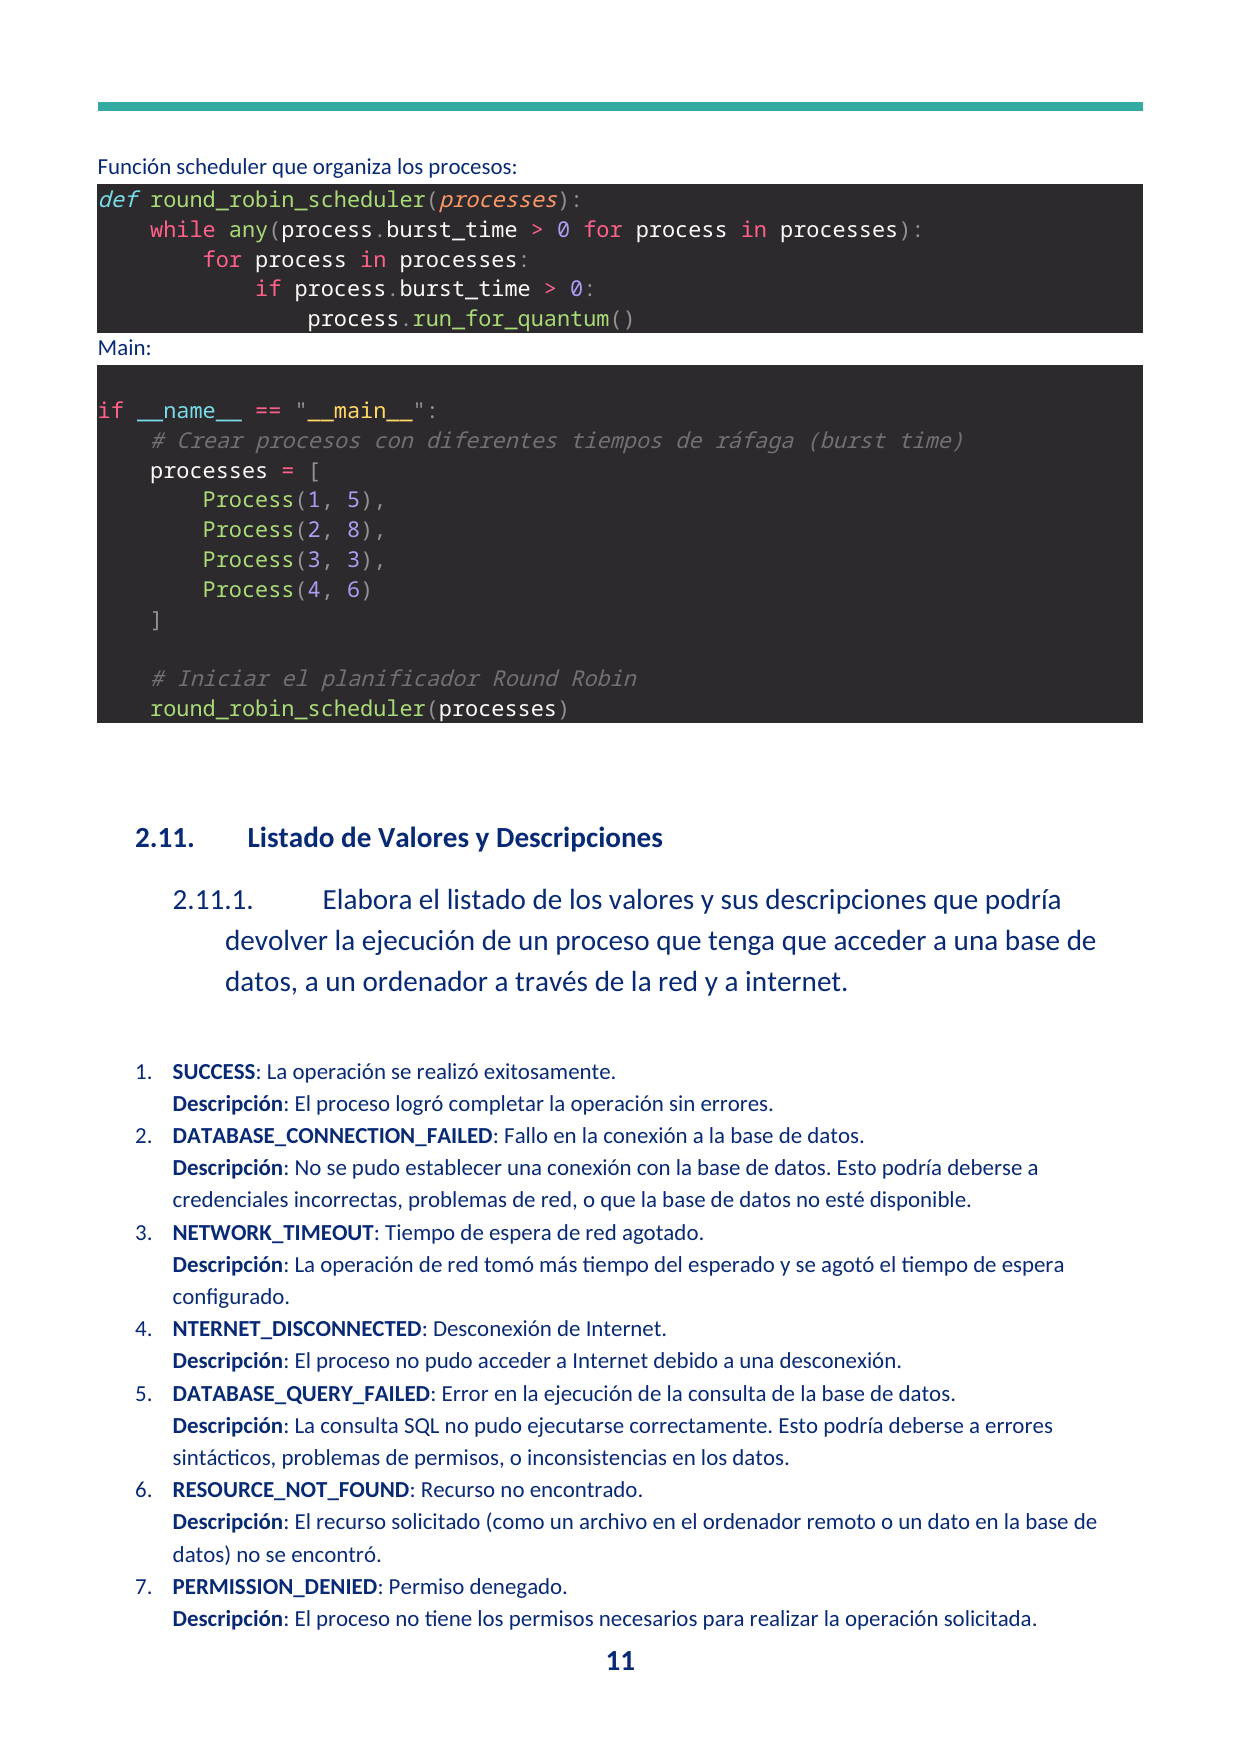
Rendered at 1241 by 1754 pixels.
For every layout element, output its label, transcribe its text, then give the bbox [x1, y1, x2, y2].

list DATABASE_CONNECTION_FAILED: Fallo en la conexión a la base de datos. [135, 1121, 1143, 1149]
text Función scheduler que organiza los procesos: [97, 152, 1143, 180]
text Descripción: El proceso no pudo acceder a Internet debido a una desconexión. [172, 1347, 1143, 1374]
text Process(1, 5), [97, 484, 1143, 514]
text while any(process.burst_time > 0 for process in processes): [97, 214, 1143, 244]
text Process(3, 3), [97, 544, 1143, 574]
text Descripción: La operación de red tomó más tiempo del esperado y se agotó el tiempo de espera configurado. [172, 1250, 1143, 1310]
subtitle Listado de Valores y Descripciones [135, 819, 1143, 855]
text Descripción: No se pudo establecer una conexión con la base de datos. Esto podría deberse a credenciales incorrectas, problemas de red, o que la base de datos no esté disponible. [172, 1153, 1143, 1214]
list SUCCESS: La operación se realizó exitosamente. [135, 1057, 1143, 1085]
list PERMISSION_DENIED: Permiso denegado. [135, 1572, 1143, 1600]
text ] [97, 603, 1143, 633]
list DATABASE_QUERY_FAILED: Error en la ejecución de la consulta de la base de datos. [135, 1379, 1143, 1407]
text if process.burst_time > 0: [97, 273, 1143, 303]
text Process(2, 8), [97, 514, 1143, 544]
text processes = [ [97, 454, 1143, 484]
text Descripción: La consulta SQL no pudo ejecutarse correctamente. Esto podría deberse a errores sintácticos, problemas de permisos, o inconsistencias en los datos. [172, 1411, 1143, 1471]
text round_robin_scheduler(processes) [97, 693, 1143, 723]
subtitle Elabora el listado de los valores y sus descripciones que podría devolver la ejecución de un proceso que tenga que acceder a una base de datos, a un ordenador a través de la red y a internet. [172, 881, 1143, 998]
text Process(4, 6) [97, 574, 1143, 603]
text # Crear procesos con diferentes tiempos de ráfaga (burst time) [97, 425, 1143, 454]
text Descripción: El proceso no tiene los permisos necesarios para realizar la operación solicitada. [172, 1604, 1143, 1632]
list NETWORK_TIMEOUT: Tiempo de espera de red agotado. [135, 1218, 1143, 1246]
list RESOURCE_NOT_FOUND: Recurso no encontrado. [135, 1475, 1143, 1503]
text process.run_for_quantum() [97, 303, 1143, 333]
text if __name__ == "__main__": [97, 395, 1143, 425]
text for process in processes: [97, 244, 1143, 273]
list NTERNET_DISCONNECTED: Desconexión de Internet. [135, 1314, 1143, 1342]
text Descripción: El proceso logró completar la operación sin errores. [172, 1089, 1143, 1117]
text Descripción: El recurso solicitado (como un archivo en el ordenador remoto o un dato en la base de datos) no se encontró. [172, 1507, 1143, 1568]
text def round_robin_scheduler(processes): [97, 184, 1143, 214]
text # Iniciar el planificador Round Robin [97, 663, 1143, 693]
text Main: [97, 333, 1143, 361]
